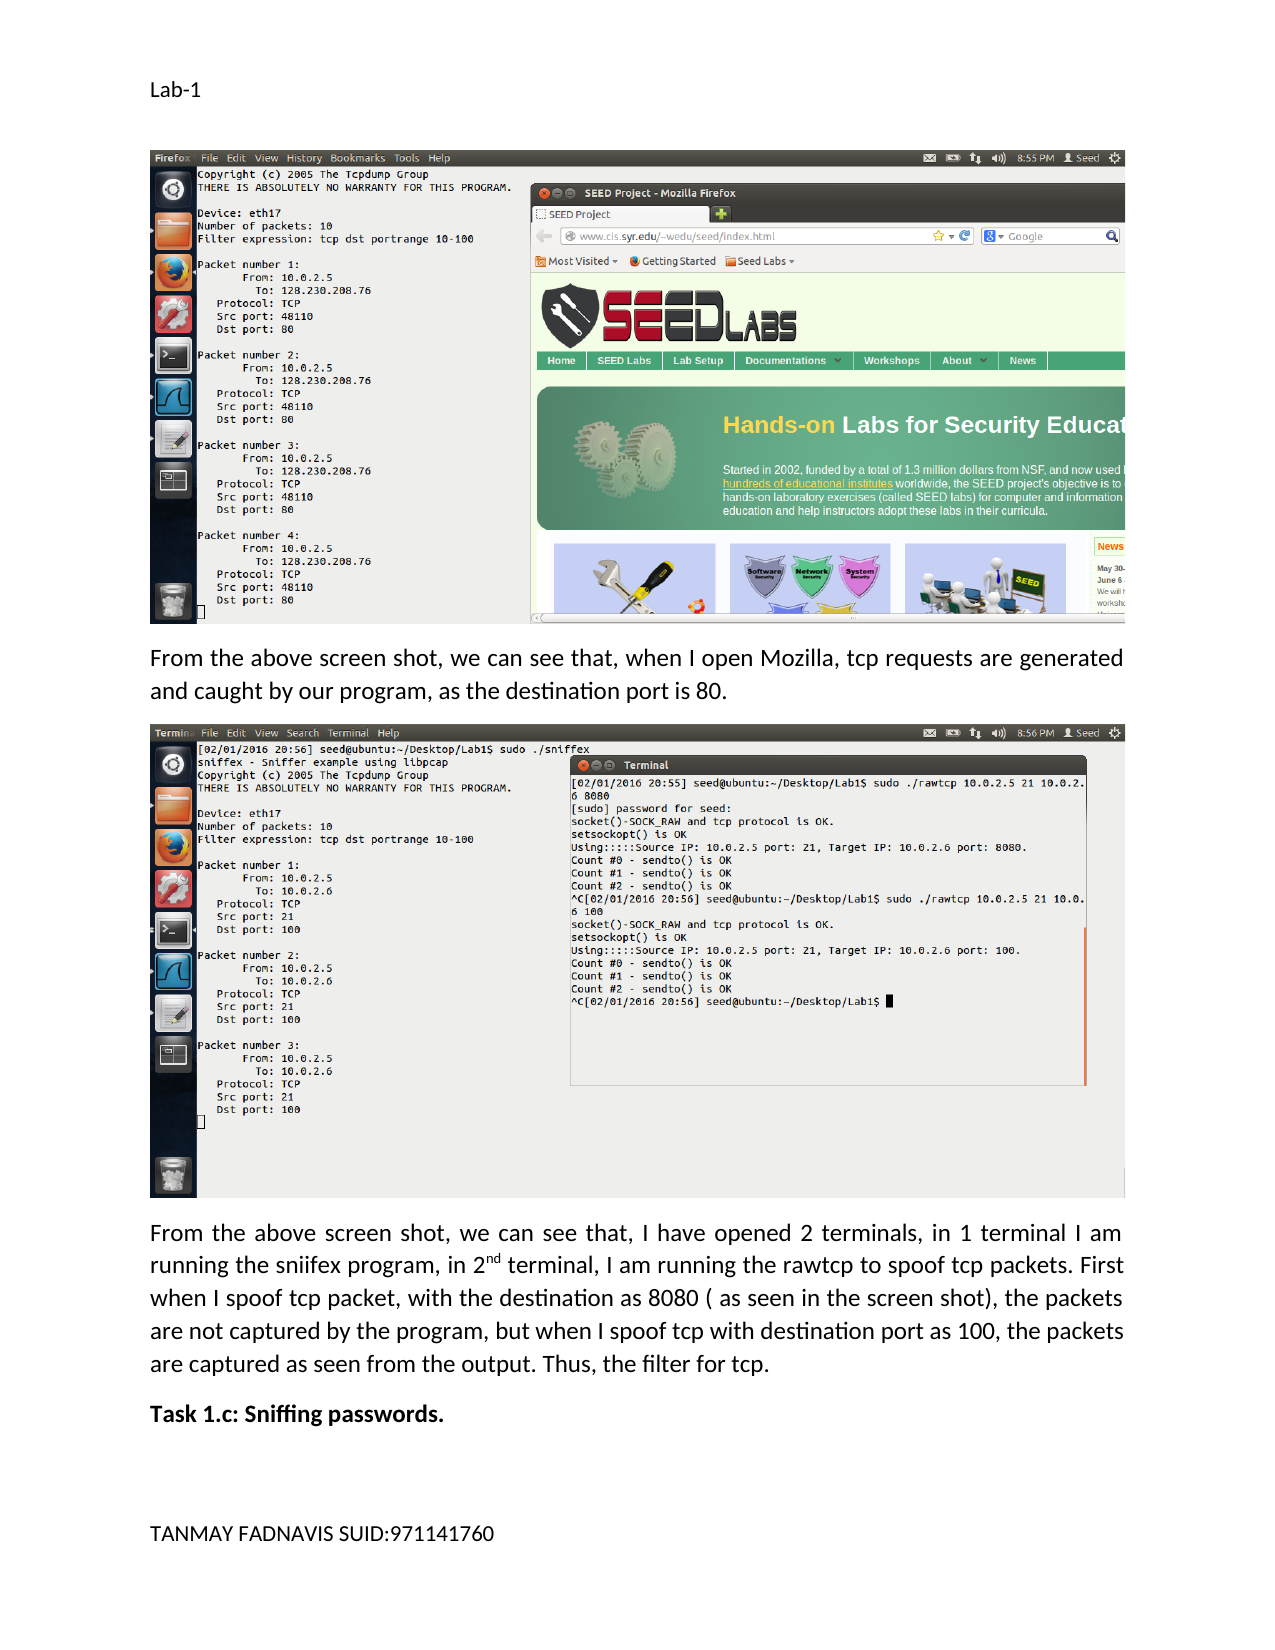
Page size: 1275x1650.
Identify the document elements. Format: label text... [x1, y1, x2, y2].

picture [150, 150, 1125, 624]
text From the above screen shot, we can see that, I have opened 2 terminals, in 1 terminal I am running the sniifex program, in 2nd terminal, I am running the rawtcp to spoof tcp packets. First when I spoof tcp packet, with the destination as 8080 ( as seen in the screen shot), the packets are not captured by the program, but when I spoof tcp with destination port as 100, the packets are captured as seen from the output. Thus, the filter for tcp. [150, 1217, 1125, 1379]
picture [150, 724, 1125, 1198]
text Task 1.c: Sniffing passwords. [150, 1398, 1125, 1428]
text From the above screen shot, we can see that, when I open Mozilla, tcp requests are generated and caught by our program, as the destination port is 80. [150, 642, 1125, 706]
